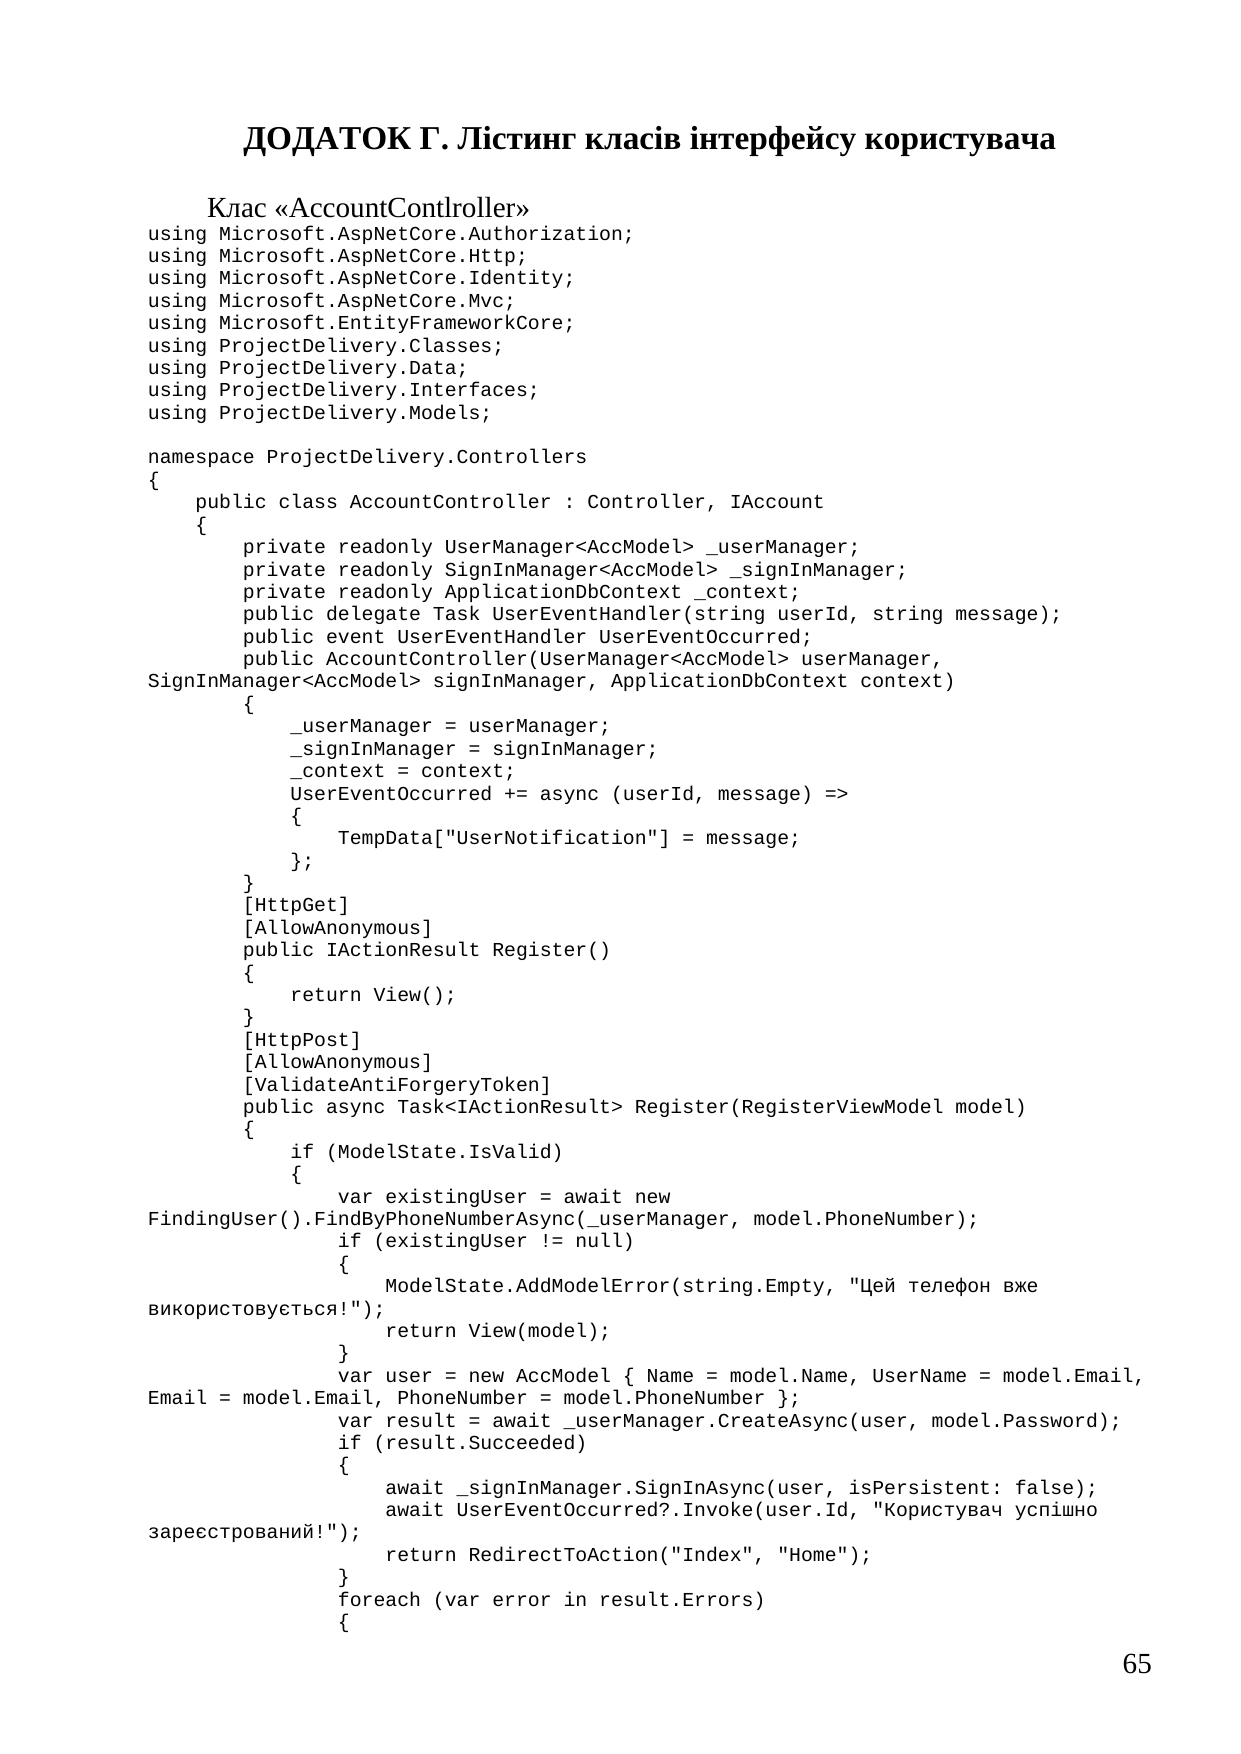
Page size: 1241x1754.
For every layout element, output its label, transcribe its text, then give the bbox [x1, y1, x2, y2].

text if (ModelState.IsValid) [148, 1142, 1152, 1164]
text } [148, 1007, 1152, 1030]
text } [148, 873, 1152, 895]
text using ProjectDelivery.Models; [148, 403, 1152, 425]
text [HttpPost] [148, 1030, 1152, 1052]
text await _signInManager.SignInAsync(user, isPersistent: false); [148, 1478, 1152, 1500]
text using ProjectDelivery.Interfaces; [148, 380, 1152, 403]
text { [148, 1254, 1152, 1276]
text public class AccountController : Controller, IAccount [148, 492, 1152, 515]
text return View(model); [148, 1321, 1152, 1343]
text public AccountController(UserManager<AccModel> userManager, SignInManager<AccModel> signInManager, ApplicationDbContext context) [148, 649, 1152, 694]
text { [148, 1612, 1152, 1634]
text Клас «AccountContlroller» [148, 190, 1152, 223]
text public event UserEventHandler UserEventOccurred; [148, 627, 1152, 649]
text TempData["UserNotification"] = message; [148, 828, 1152, 851]
text using Microsoft.AspNetCore.Authorization; [148, 223, 1152, 246]
text public async Task<IActionResult> Register(RegisterViewModel model) [148, 1097, 1152, 1119]
text { [148, 1164, 1152, 1187]
text var existingUser = await new FindingUser().FindByPhoneNumberAsync(_userManager, model.PhoneNumber); [148, 1187, 1152, 1231]
text private readonly SignInManager<AccModel> _signInManager; [148, 559, 1152, 582]
text var user = new AccModel { Name = model.Name, UserName = model.Email, Email = model.Email, PhoneNumber = model.PhoneNumber }; [148, 1366, 1152, 1411]
text { [148, 963, 1152, 985]
text _context = context; [148, 761, 1152, 783]
text { [148, 1119, 1152, 1142]
text namespace ProjectDelivery.Controllers [148, 447, 1152, 470]
text using ProjectDelivery.Data; [148, 358, 1152, 380]
text public delegate Task UserEventHandler(string userId, string message); [148, 604, 1152, 627]
text foreach (var error in result.Errors) [148, 1590, 1152, 1612]
text private readonly ApplicationDbContext _context; [148, 582, 1152, 604]
text _userManager = userManager; [148, 716, 1152, 739]
text return RedirectToAction("Index", "Home"); [148, 1545, 1152, 1567]
text ModelState.AddModelError(string.Empty, "Цей телефон вже використовується!"); [148, 1276, 1152, 1321]
text { [148, 1455, 1152, 1478]
text { [148, 470, 1152, 492]
text using Microsoft.AspNetCore.Http; [148, 246, 1152, 268]
text _signInManager = signInManager; [148, 739, 1152, 761]
subtitle ДОДАТОК Г. Лістинг класів інтерфейсу користувача [148, 118, 1152, 156]
text return View(); [148, 985, 1152, 1007]
text { [148, 694, 1152, 716]
text [HttpGet] [148, 895, 1152, 918]
text using Microsoft.EntityFrameworkCore; [148, 313, 1152, 336]
text { [148, 515, 1152, 537]
text if (result.Succeeded) [148, 1433, 1152, 1455]
text [ValidateAntiForgeryToken] [148, 1074, 1152, 1097]
text public IActionResult Register() [148, 940, 1152, 963]
text { [148, 806, 1152, 828]
text using ProjectDelivery.Classes; [148, 336, 1152, 358]
text using Microsoft.AspNetCore.Mvc; [148, 291, 1152, 313]
text var result = await _userManager.CreateAsync(user, model.Password); [148, 1411, 1152, 1433]
text using Microsoft.AspNetCore.Identity; [148, 268, 1152, 291]
text [AllowAnonymous] [148, 1052, 1152, 1074]
text if (existingUser != null) [148, 1231, 1152, 1254]
text private readonly UserManager<AccModel> _userManager; [148, 537, 1152, 559]
text } [148, 1343, 1152, 1366]
text [AllowAnonymous] [148, 918, 1152, 940]
text await UserEventOccurred?.Invoke(user.Id, "Користувач успішно зареєстрований!"); [148, 1500, 1152, 1545]
text } [148, 1567, 1152, 1590]
text }; [148, 851, 1152, 873]
text UserEventOccurred += async (userId, message) => [148, 783, 1152, 806]
